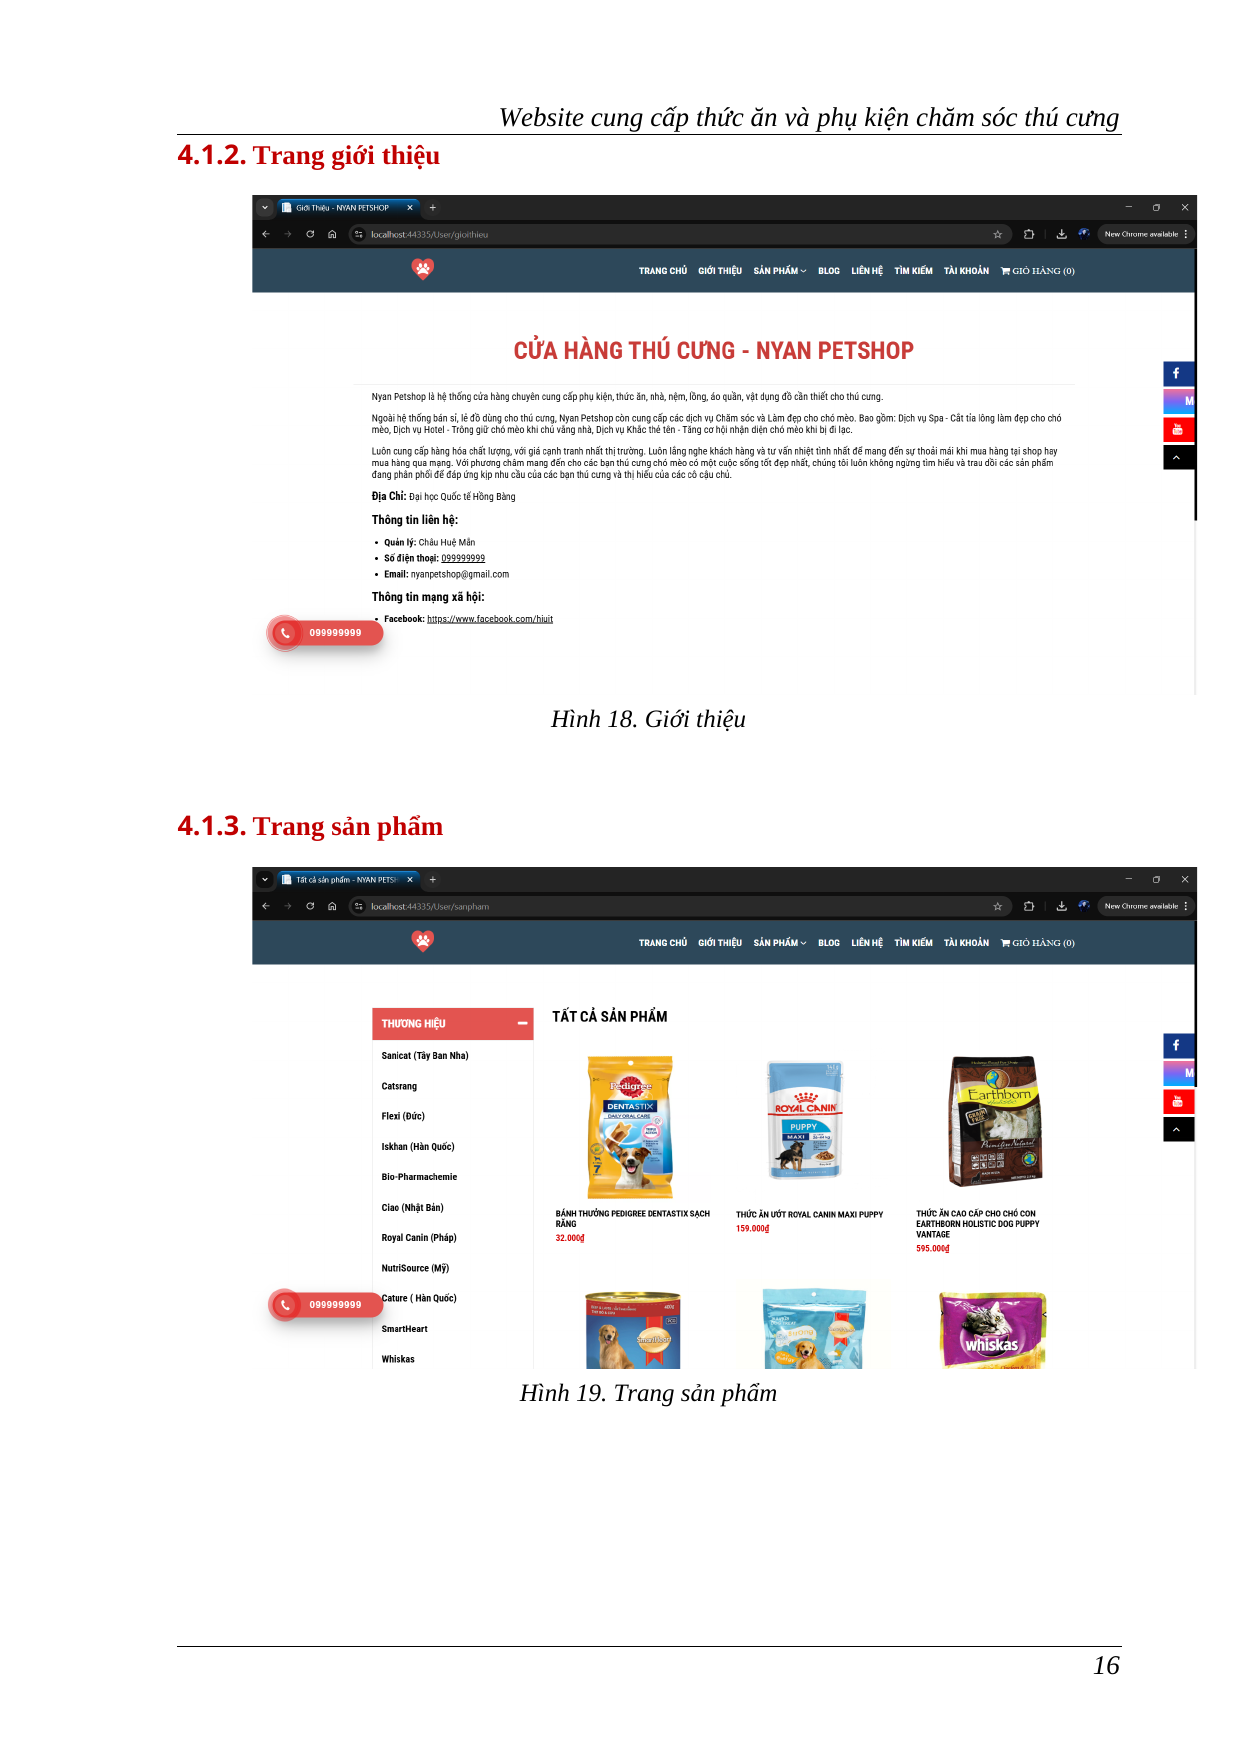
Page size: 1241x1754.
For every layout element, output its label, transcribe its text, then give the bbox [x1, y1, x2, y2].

picture [252, 867, 1198, 1369]
picture [252, 195, 1198, 695]
subtitle Trang giới thiệu [177, 135, 1122, 172]
subtitle Trang sản phẩm [177, 807, 1122, 844]
